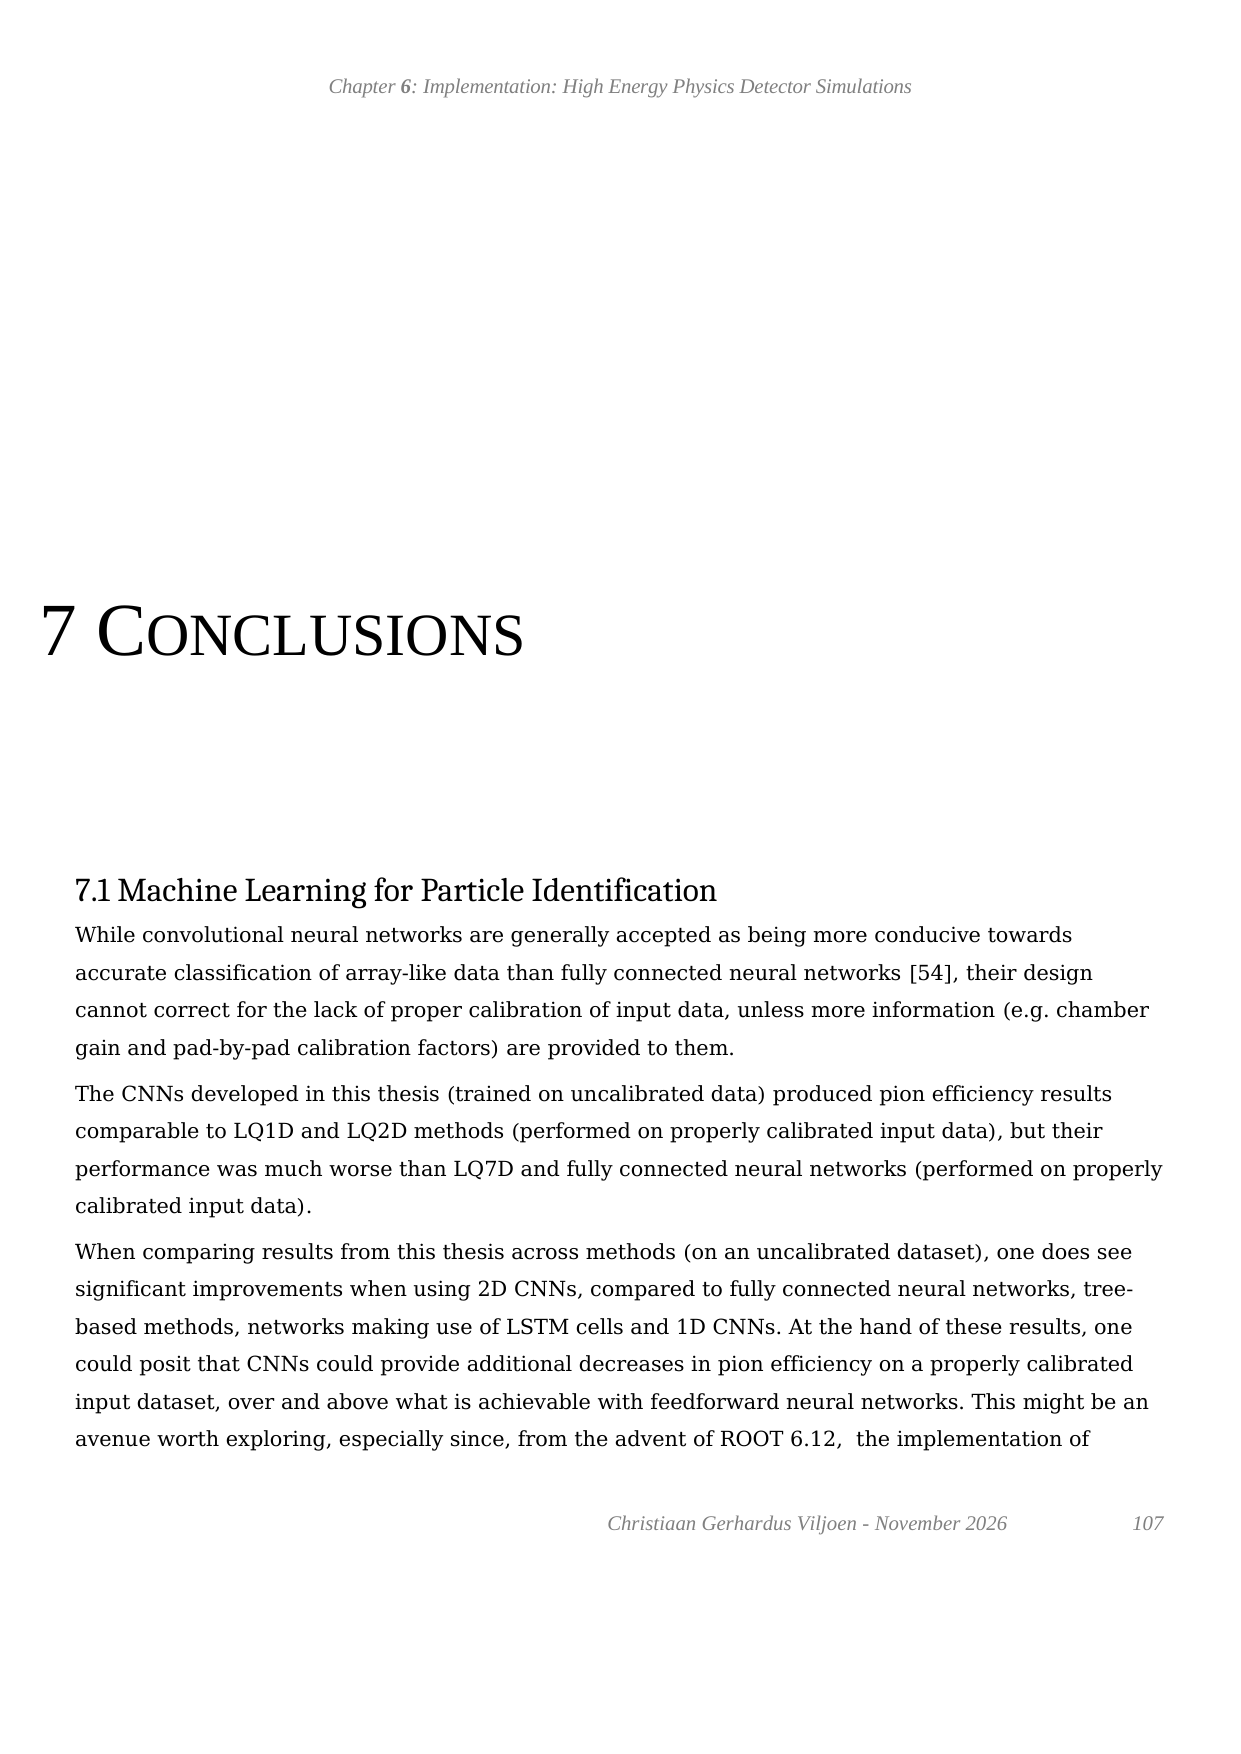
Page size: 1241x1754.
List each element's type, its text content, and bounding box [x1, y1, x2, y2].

text The CNNs developed in this thesis (trained on uncalibrated data) produced pion efficiency results comparable to LQ1D and LQ2D methods (performed on properly calibrated input data), but their performance was much worse than LQ7D and fully connected neural networks (performed on properly calibrated input data). [75, 1080, 1165, 1218]
subtitle Conclusions [39, 585, 1165, 671]
subtitle Machine Learning for Particle Identification [75, 871, 1165, 909]
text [75, 1239, 1165, 1451]
text While convolutional neural networks are generally accepted as being more conducive towards accurate classification of array-like data than fully connected neural networks , their design cannot correct for the lack of proper calibration of input data, unless more information (e.g. chamber gain and pad-by-pad calibration factors) are provided to them. [75, 922, 1165, 1059]
